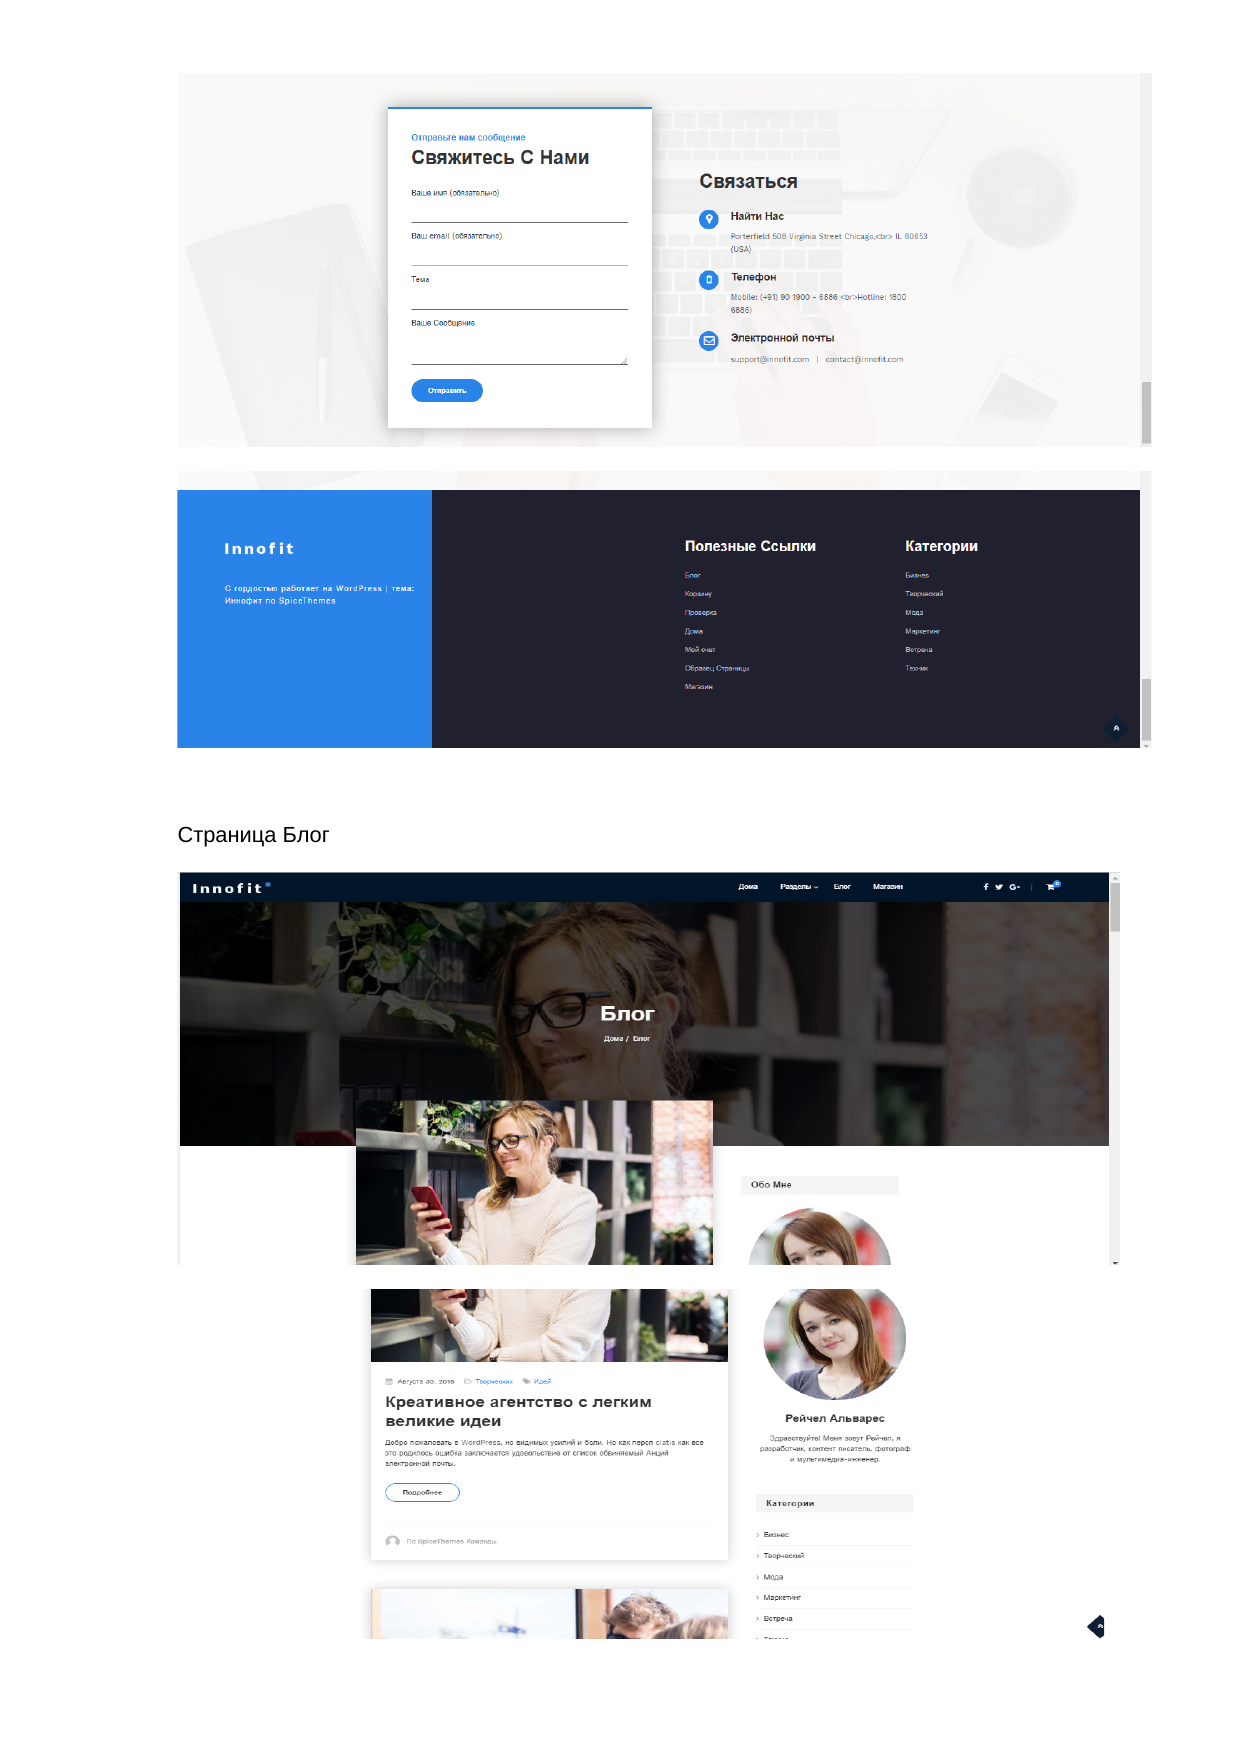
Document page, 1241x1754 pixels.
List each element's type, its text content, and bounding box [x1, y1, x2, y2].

picture [177, 872, 1120, 1265]
picture [177, 471, 1152, 748]
picture [177, 1289, 1105, 1639]
text Страница Блог [177, 822, 1152, 847]
picture [177, 73, 1152, 447]
